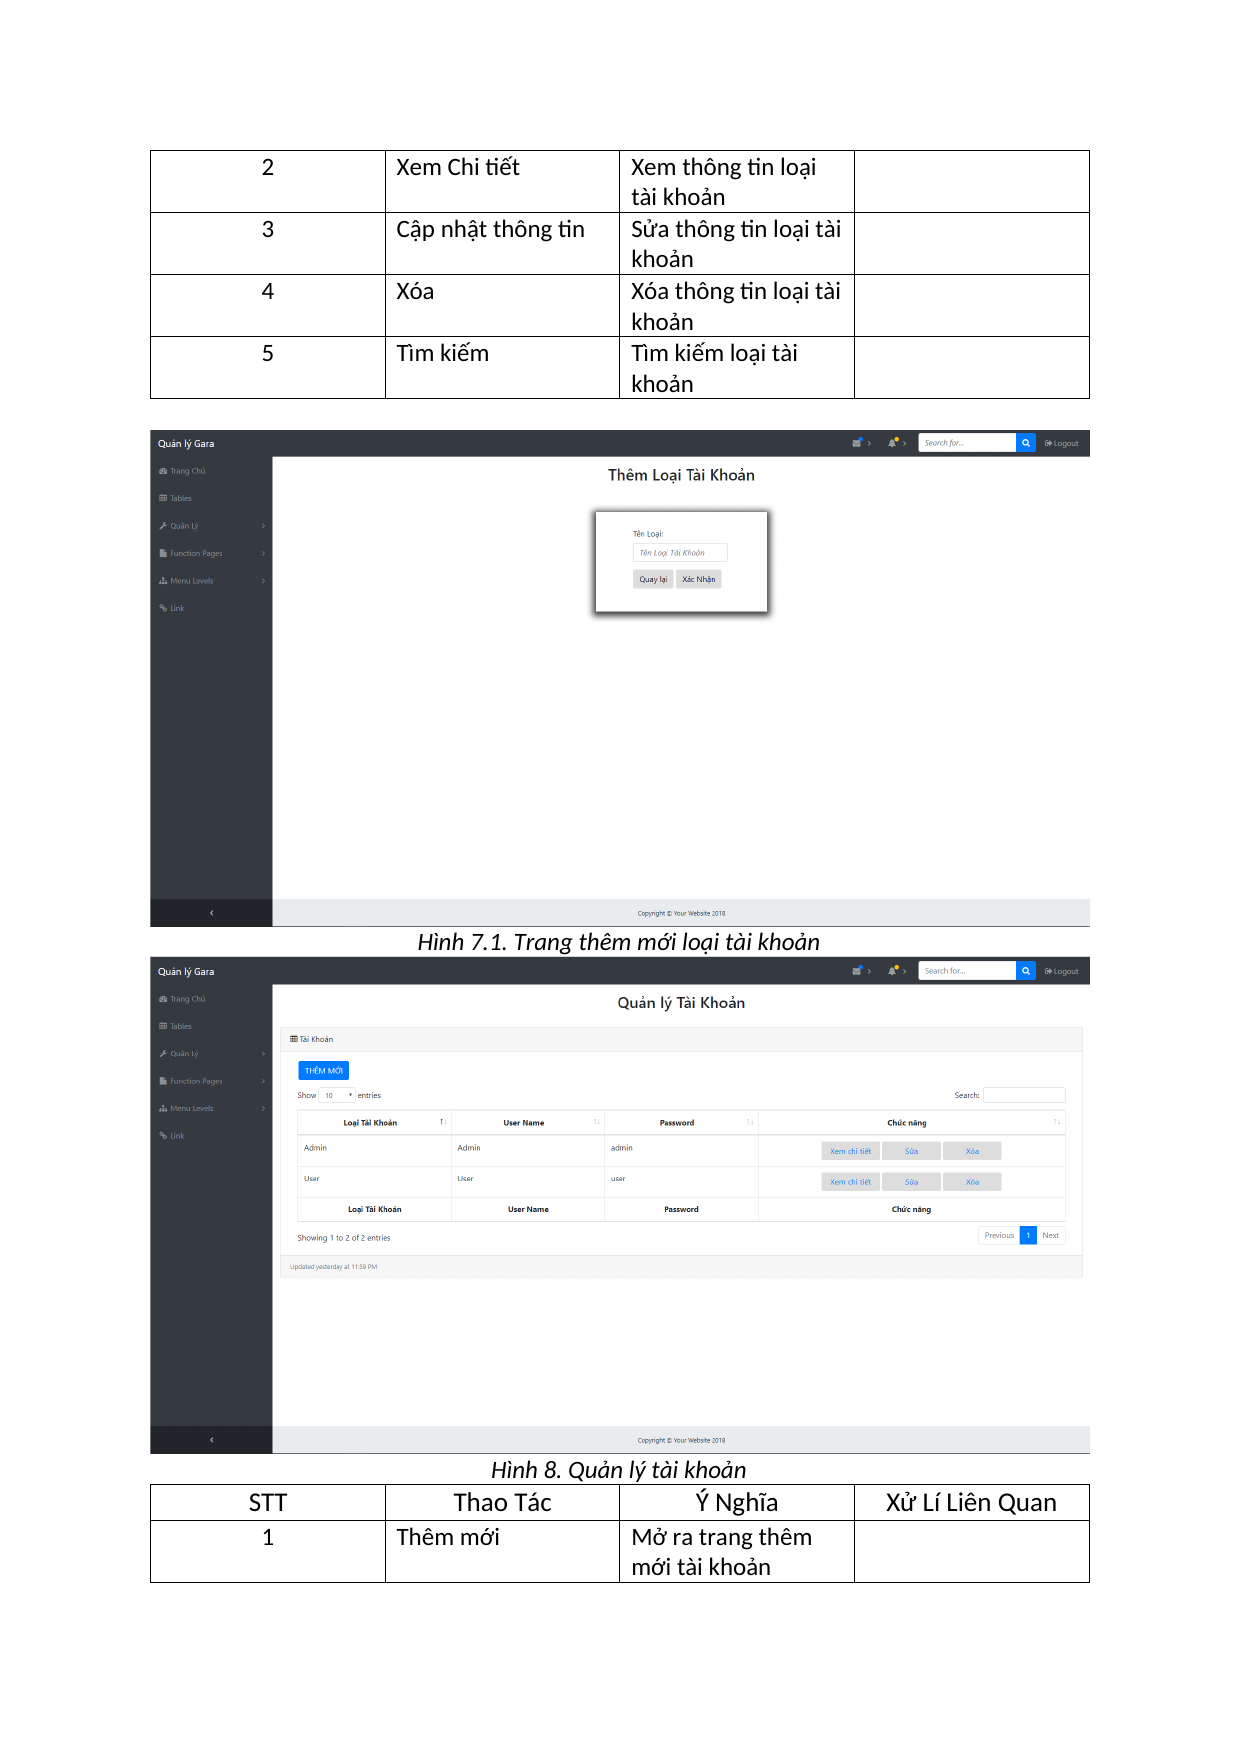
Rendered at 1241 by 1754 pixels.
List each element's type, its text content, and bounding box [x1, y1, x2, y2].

table_cell Sửa thông tin loại tài khoản [620, 213, 854, 274]
table_cell Xóa [386, 275, 619, 336]
table_cell Tìm kiếm loại tài khoản [620, 337, 854, 398]
picture [150, 430, 1090, 927]
text Hình 7.1. Trang thêm mới loại tài khoản [150, 927, 1090, 956]
table_header Xử Lí Liên Quan [855, 1485, 1089, 1520]
table_cell [855, 213, 1089, 274]
table_header STT [151, 1485, 385, 1520]
text Hình 8. Quản lý tài khoản [150, 1454, 1090, 1484]
table_header Thao Tác [386, 1485, 619, 1520]
table_header Ý Nghĩa [620, 1485, 854, 1520]
table_cell 2 [151, 151, 385, 212]
table_cell Thêm mới [386, 1521, 619, 1582]
table_cell Xóa thông tin loại tài khoản [620, 275, 854, 336]
table_cell [855, 275, 1089, 336]
picture [150, 956, 1090, 1454]
table_cell 1 [151, 1521, 385, 1582]
table_cell Tìm kiếm [386, 337, 619, 398]
table_cell 5 [151, 337, 385, 398]
table_cell 4 [151, 275, 385, 336]
table_cell [855, 151, 1089, 212]
table_cell Xem Chi tiết [386, 151, 619, 212]
table_cell Cập nhật thông tin [386, 213, 619, 274]
table_cell Mở ra trang thêm mới tài khoản [620, 1521, 854, 1582]
table_cell [855, 1521, 1089, 1582]
table_cell Xem thông tin loại tài khoản [620, 151, 854, 212]
table_cell [855, 337, 1089, 398]
table_cell 3 [151, 213, 385, 274]
